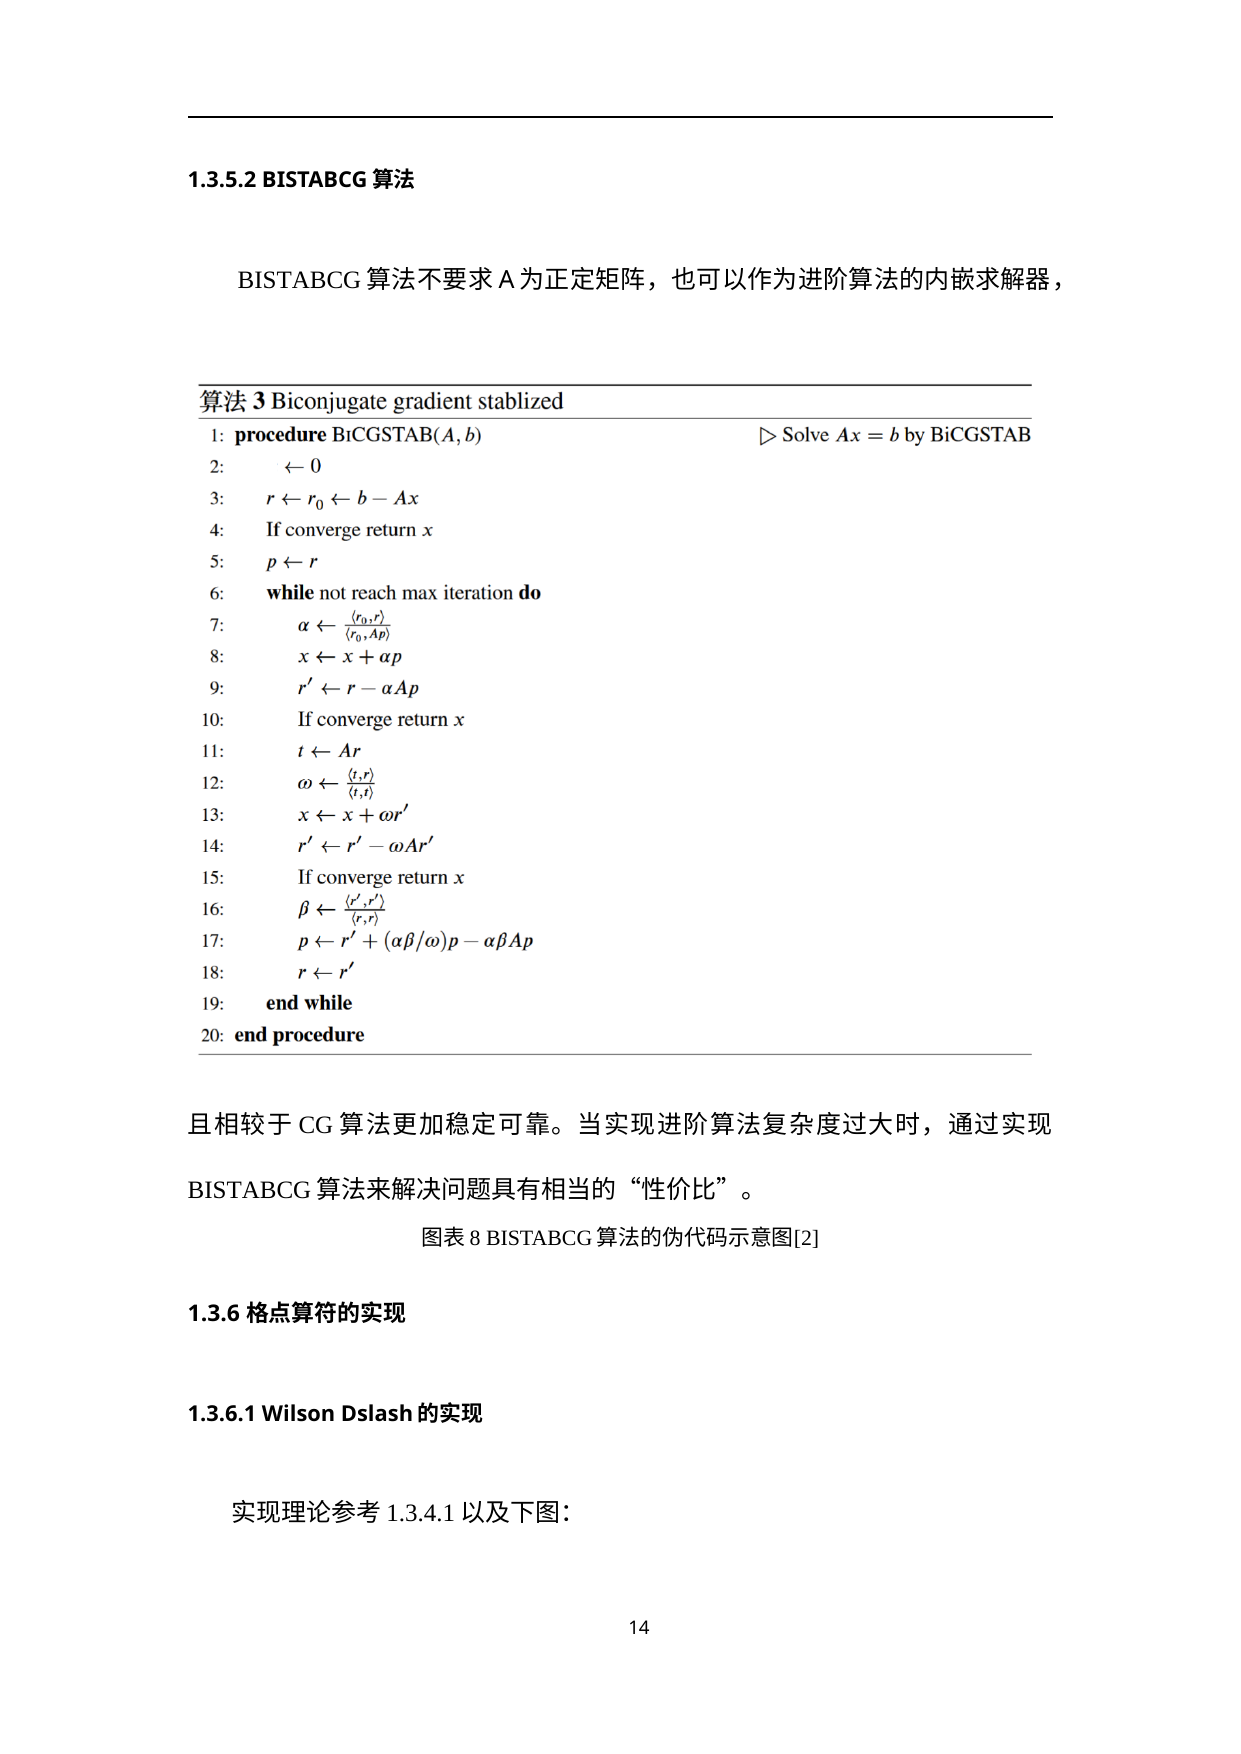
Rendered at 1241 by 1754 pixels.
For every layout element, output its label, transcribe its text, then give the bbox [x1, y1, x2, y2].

text BISTABCG算法不要求A为正定矩阵，也可以作为进阶算法的内嵌求解器，且相较于CG算法更加稳定可靠。当实现进阶算法复杂度过大时，通过实现BISTABCG算法来解决问题具有相当的“性价比”。 [187, 245, 1053, 373]
picture [187, 373, 1055, 1059]
subtitle 1.3.5.2 BISTABCG算法 [187, 162, 1053, 194]
text BISTABCG算法不要求A为正定矩阵，也可以作为进阶算法的内嵌求解器，且相较于CG算法更加稳定可靠。当实现进阶算法复杂度过大时，通过实现BISTABCG算法来解决问题具有相当的“性价比”。 [187, 1059, 1053, 1220]
text 实现理论参考1.3.4.1以及下图： [187, 1478, 1053, 1543]
subtitle 1.3.6 格点算符的实现 [187, 1279, 1053, 1344]
subtitle 1.3.6.1 Wilson Dslash的实现 [187, 1396, 1053, 1428]
text 图表8 BISTABCG算法的伪代码示意图[2] [187, 1220, 1053, 1252]
